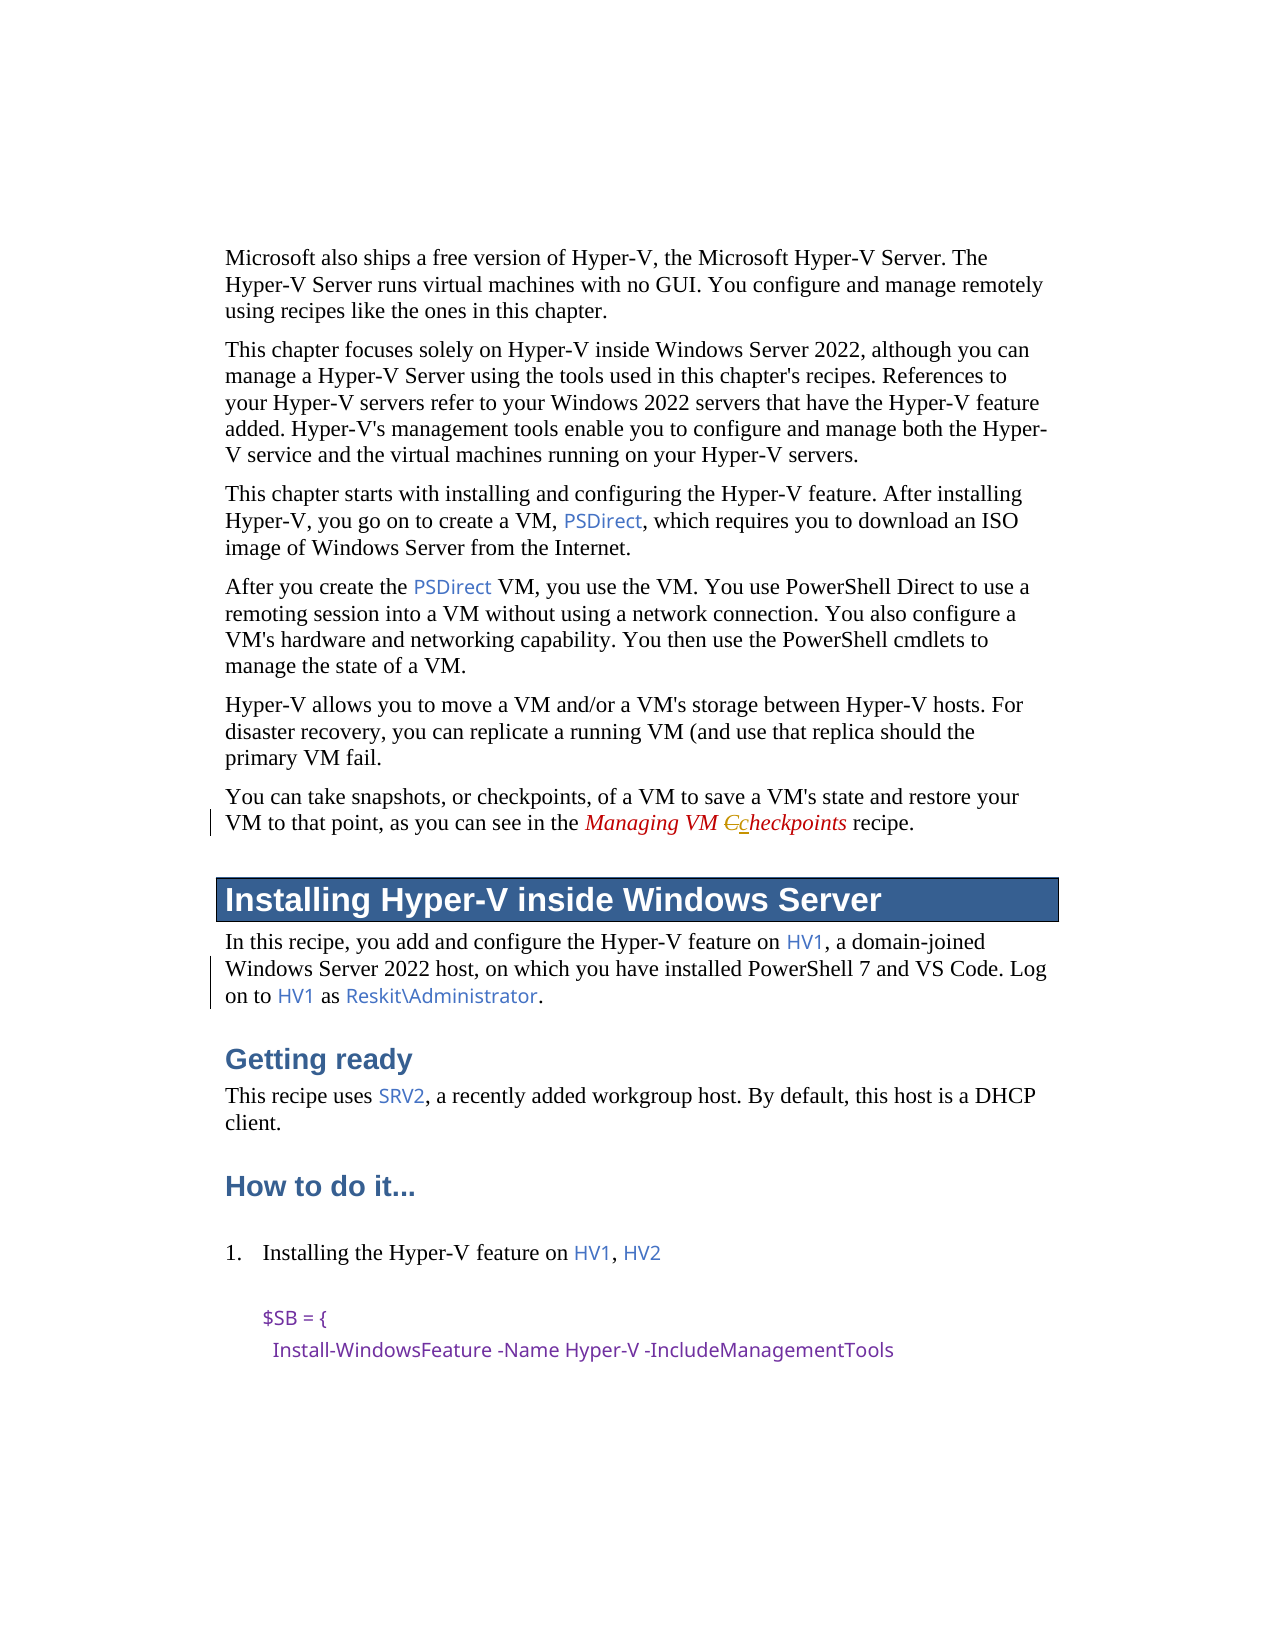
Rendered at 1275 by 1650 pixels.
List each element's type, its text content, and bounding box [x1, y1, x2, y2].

subtitle How to do it... [225, 1169, 1050, 1203]
text Install-WindowsFeature -Name Hyper-V -IncludeManagementTools [262, 1336, 1050, 1363]
subtitle Installing Hyper-V inside Windows Server [217, 879, 1058, 921]
text This chapter starts with installing and configuring the Hyper-V feature. After installing Hyper-V, you go on to create a VM, PSDirect, which requires you to download an ISO image of Windows Server from the Internet. [225, 480, 1050, 560]
subtitle Getting ready [225, 1042, 1050, 1076]
text $SB = { [262, 1304, 1050, 1331]
text Installing the Hyper-V feature on HV1, HV2 [225, 1239, 1012, 1266]
text This chapter focuses solely on Hyper-V inside Windows Server 2022, although you can manage a Hyper-V Server using the tools used in this chapter's recipes. References to your Hyper-V servers refer to your Windows 2022 servers that have the Hyper-V feature added. Hyper-V's management tools enable you to configure and manage both the Hyper-V service and the virtual machines running on your Hyper-V servers. [225, 336, 1050, 468]
text In this recipe, you add and configure the Hyper-V feature on HV1, a domain-joined Windows Server 2022 host, on which you have installed PowerShell 7 and VS Code. Logon to HV1 as Reskit\Administrator. [225, 928, 1050, 1009]
text This recipe uses SRV2, a recently added workgroup host. By default, this host is a DHCP client. [225, 1082, 1050, 1136]
text After you create the PSDirect VM, you use the VM. You use PowerShell Direct to use a remoting session into a VM without using a network connection. You also configure a VM's hardware and networking capability. You then use the PowerShell cmdlets to manage the state of a VM. [225, 573, 1050, 679]
text Hyper-V allows you to move a VM and/or a VM's storage between Hyper-V hosts. For disaster recovery, you can replicate a running VM (and use that replica should the primary VM fail. [225, 691, 1050, 771]
text You can take snapshots, or checkpoints, of a VM to save a VM's state and restore your VM to that point, as you can see in the Managing VM heckpoints recipe. [225, 783, 1050, 836]
text Microsoft also ships a free version of Hyper-V, the Microsoft Hyper-V Server. The Hyper-V Server runs virtual machines with no GUI. You configure and manage remotely using recipes like the ones in this chapter. [225, 244, 1050, 323]
